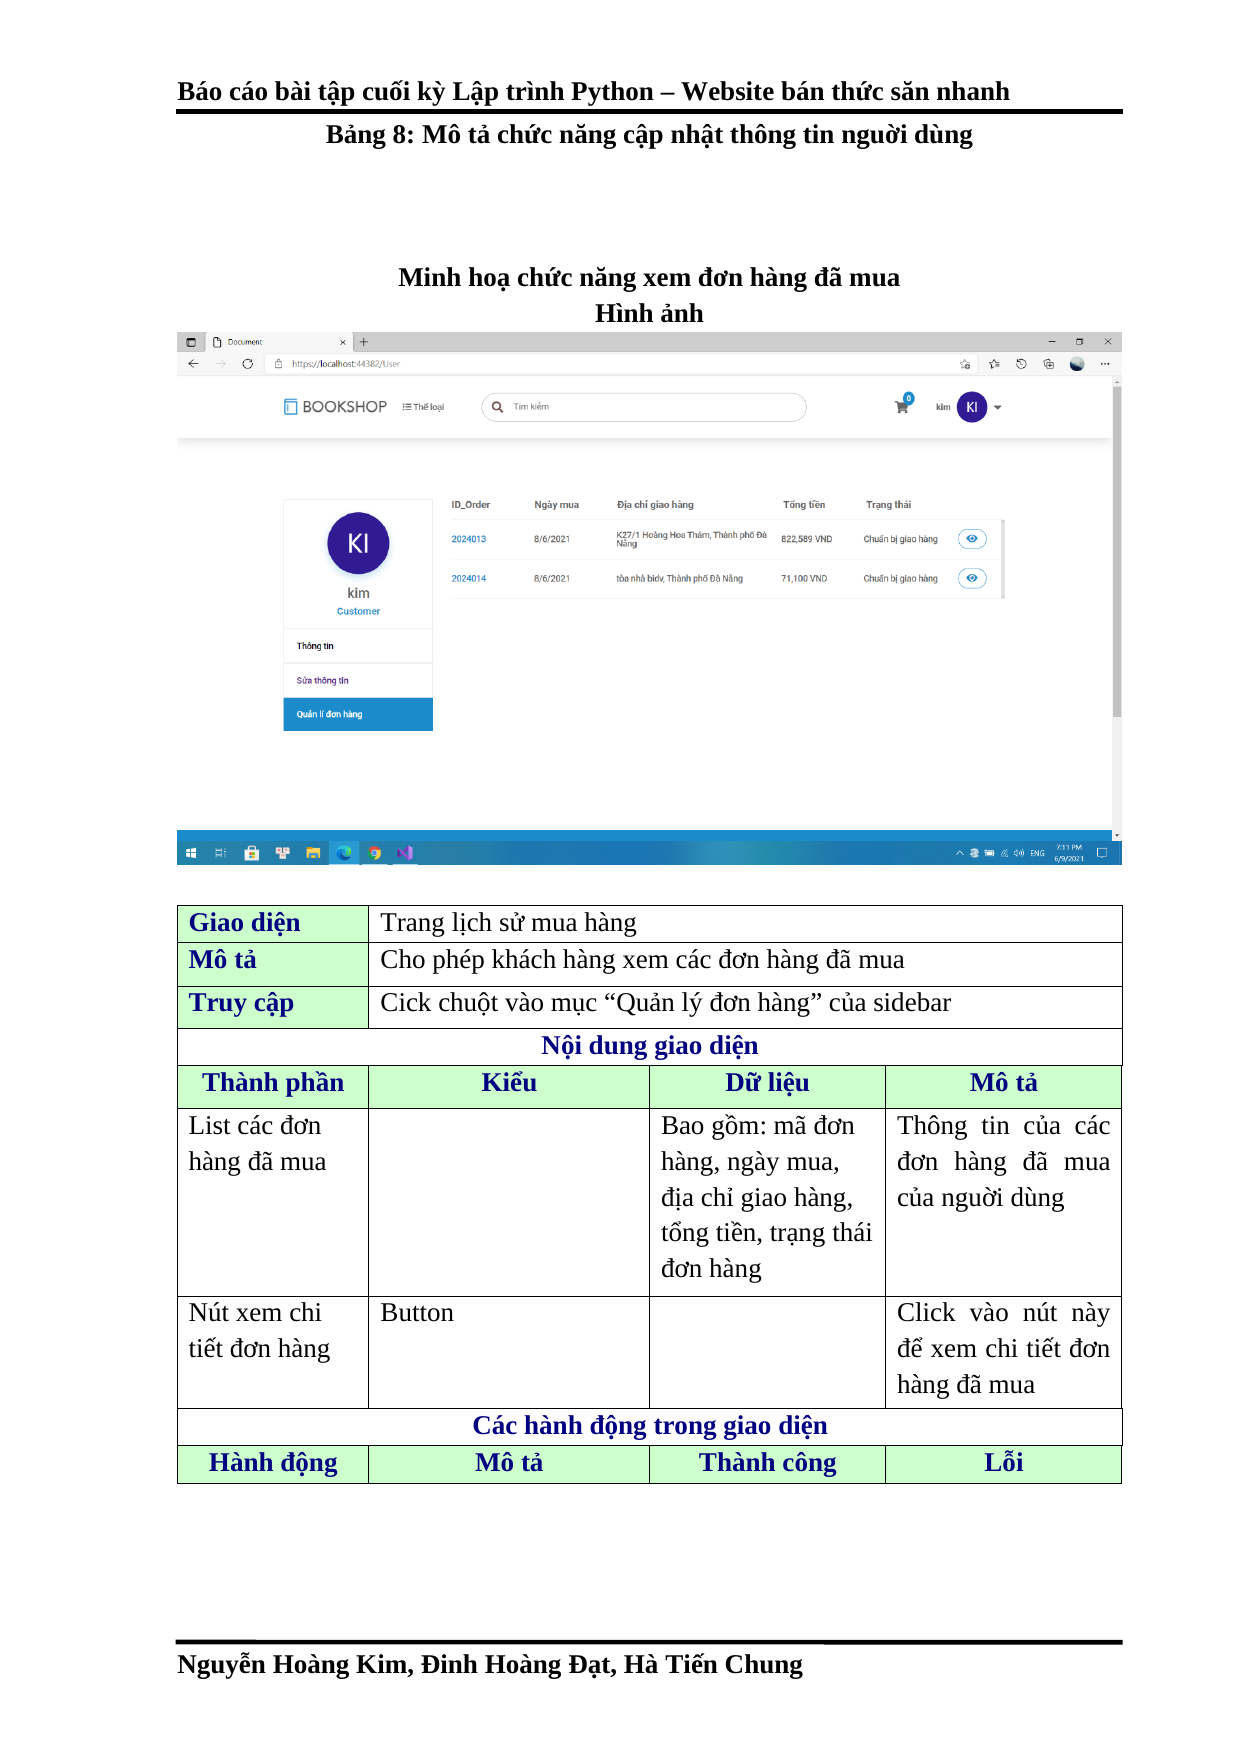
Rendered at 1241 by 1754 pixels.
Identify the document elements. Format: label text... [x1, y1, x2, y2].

text Hình ảnh [177, 297, 1122, 328]
table_cell Cick chuột vào mục “Quản lý đơn hàng” của sidebar [369, 987, 1122, 1028]
table_cell Mô tả [178, 943, 368, 986]
table_cell Mô tả [886, 1066, 1121, 1108]
table_cell Hành động [178, 1446, 368, 1483]
table_cell Truy cập [178, 987, 368, 1028]
table_cell Nội dung giao diện [178, 1029, 1122, 1065]
table_cell Button [369, 1297, 649, 1408]
table_cell Mô tả [369, 1446, 649, 1483]
table_cell Kiểu [369, 1066, 649, 1108]
table_cell Click vào nút này để xem chi tiết đơn hàng đã mua [886, 1297, 1121, 1408]
table_cell Các hành động trong giao diện [178, 1409, 1122, 1445]
table_cell Lỗi [886, 1446, 1121, 1483]
table_header Trang lịch sử mua hàng [369, 906, 1122, 942]
table_cell [650, 1297, 885, 1408]
table_cell Thành công [650, 1446, 885, 1483]
picture [177, 332, 1122, 865]
text Minh hoạ chức năng xem đơn hàng đã mua [177, 261, 1122, 293]
table_cell Dữ liệu [650, 1066, 885, 1108]
table_cell Bao gồm: mã đơn hàng, ngày mua, địa chỉ giao hàng, tổng tiền, trạng thái đơn hàng [650, 1109, 885, 1296]
table_cell Thành phần [178, 1066, 368, 1108]
table_cell List các đơn hàng đã mua [178, 1109, 368, 1296]
table_header Giao diện [178, 906, 368, 942]
table_cell Nút xem chi tiết đơn hàng [178, 1297, 368, 1408]
table_cell Thông tin của các đơn hàng đã mua của nguời dùng [886, 1109, 1121, 1296]
table_cell Cho phép khách hàng xem các đơn hàng đã mua [369, 943, 1122, 986]
table_cell [369, 1109, 649, 1296]
text Bảng 8: Mô tả chức năng cập nhật thông tin nguời dùng [177, 118, 1122, 150]
